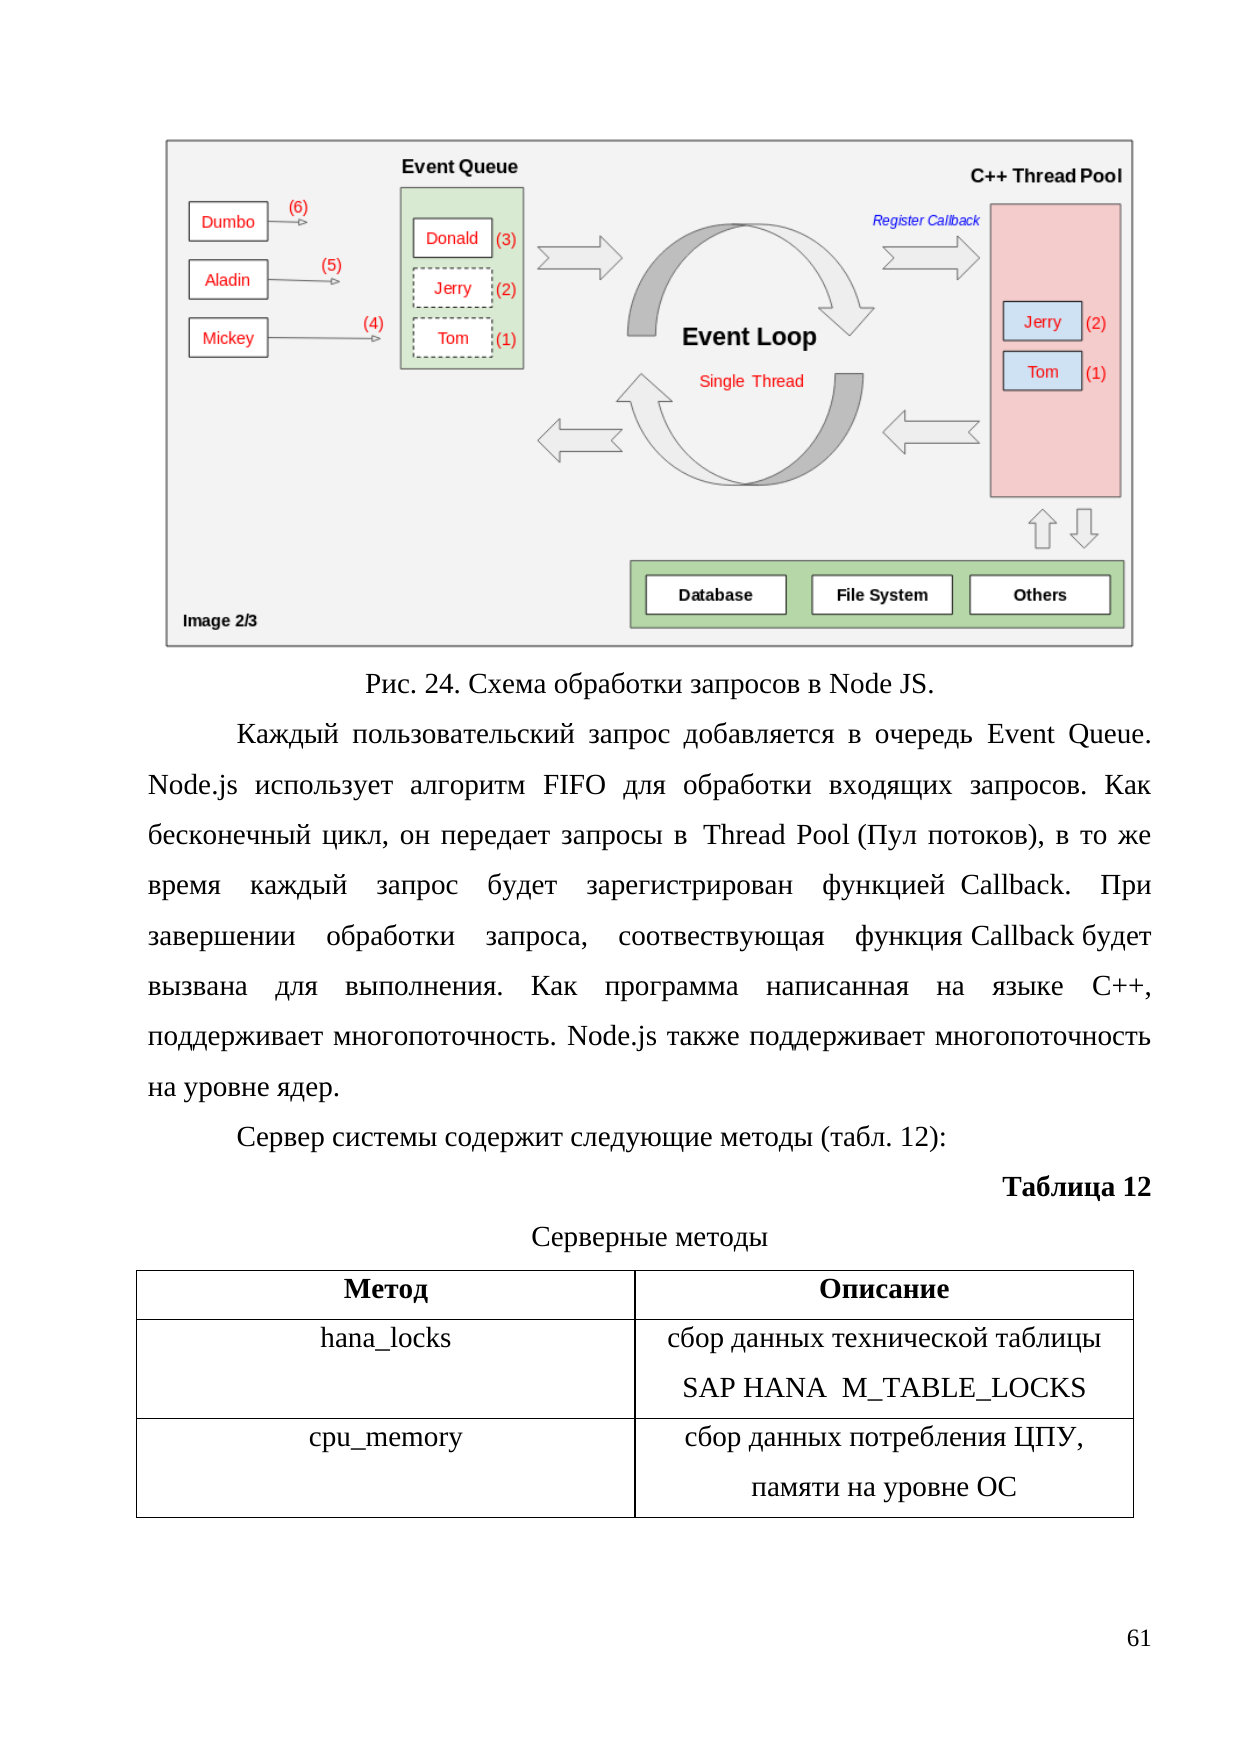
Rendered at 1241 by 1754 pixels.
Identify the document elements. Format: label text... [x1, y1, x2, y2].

list Рис. 24. Схема обработки запросов в Node JS. [148, 666, 1152, 700]
table_header Описание [636, 1271, 1133, 1319]
text Таблица 12 [148, 1169, 1152, 1203]
text Серверные методы [148, 1219, 1152, 1253]
table_cell cpu_memory [137, 1419, 634, 1517]
table_cell hana_locks [137, 1320, 634, 1418]
text Сервер системы содержит следующие методы (табл. 12): [148, 1119, 1152, 1152]
table_cell сбор данных технической таблицы SAP HANA M_TABLE_LOCKS [636, 1320, 1133, 1418]
picture [162, 136, 1137, 652]
table_header Метод [137, 1271, 634, 1319]
table_cell сбор данных потребления ЦПУ, памяти на уровне ОС [636, 1419, 1133, 1517]
text Каждый пользовательский запрос добавляется в очередь Event Queue. Node.js использует алгоритм FIFO для обработки входящих запросов. Как бесконечный цикл, он передает запросы в Thread Pool (Пул потоков), в то же время каждый запрос будет зарегистрирован функцией Callback. При завершении обработки запроса, соотвествующая функция Callback будет вызвана для выполнения. Как программа написанная на языке C++, поддерживает многопоточность. Node.js также поддерживает многопоточность на уровне ядер. [148, 716, 1152, 1102]
